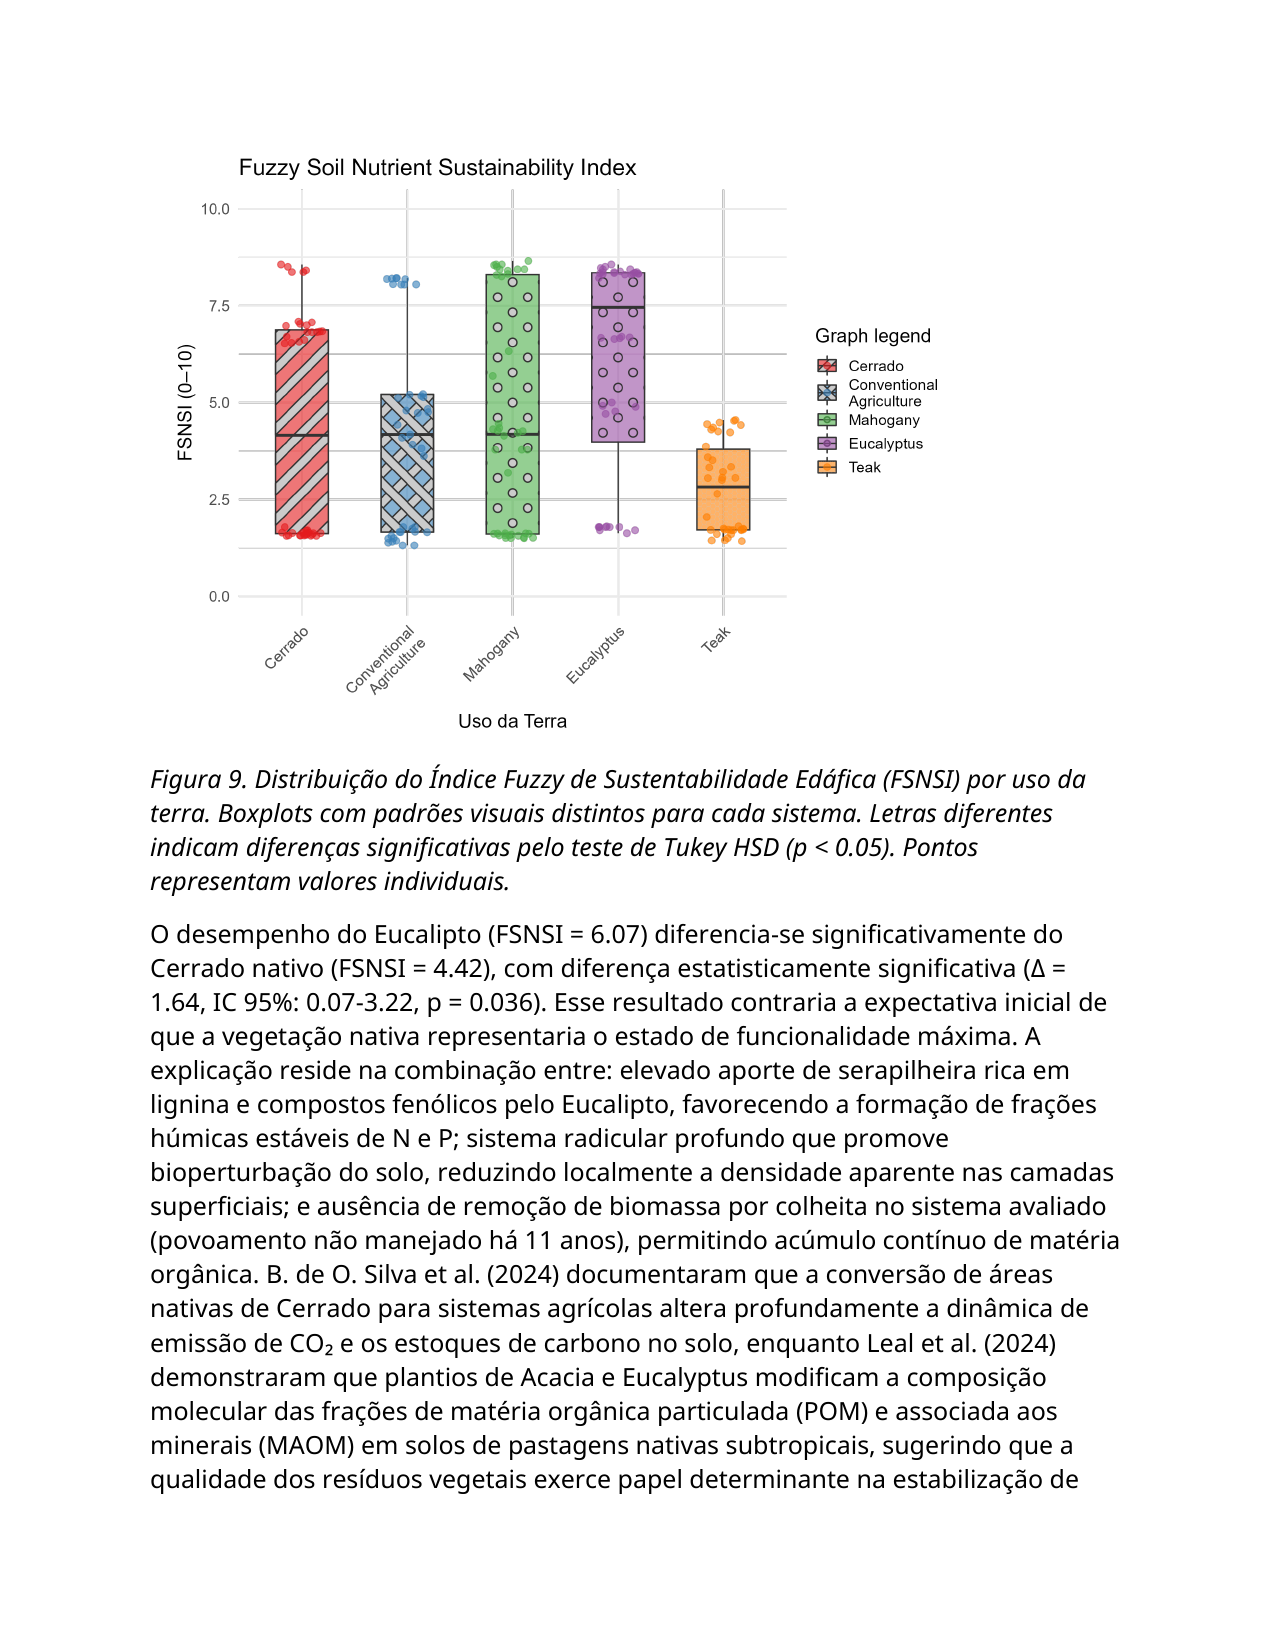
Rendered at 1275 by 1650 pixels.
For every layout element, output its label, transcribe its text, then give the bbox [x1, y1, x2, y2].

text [150, 916, 1125, 1496]
text Figura 9. Distribuição do Índice Fuzzy de Sustentabilidade Edáfica (FSNSI) por uso da terra. Boxplots com padrões visuais distintos para cada sistema. Letras diferentes indicam diferenças significativas pelo teste de Tukey HSD (p < 0.05). Pontos representam valores individuais. [150, 761, 1125, 898]
picture [168, 150, 957, 741]
